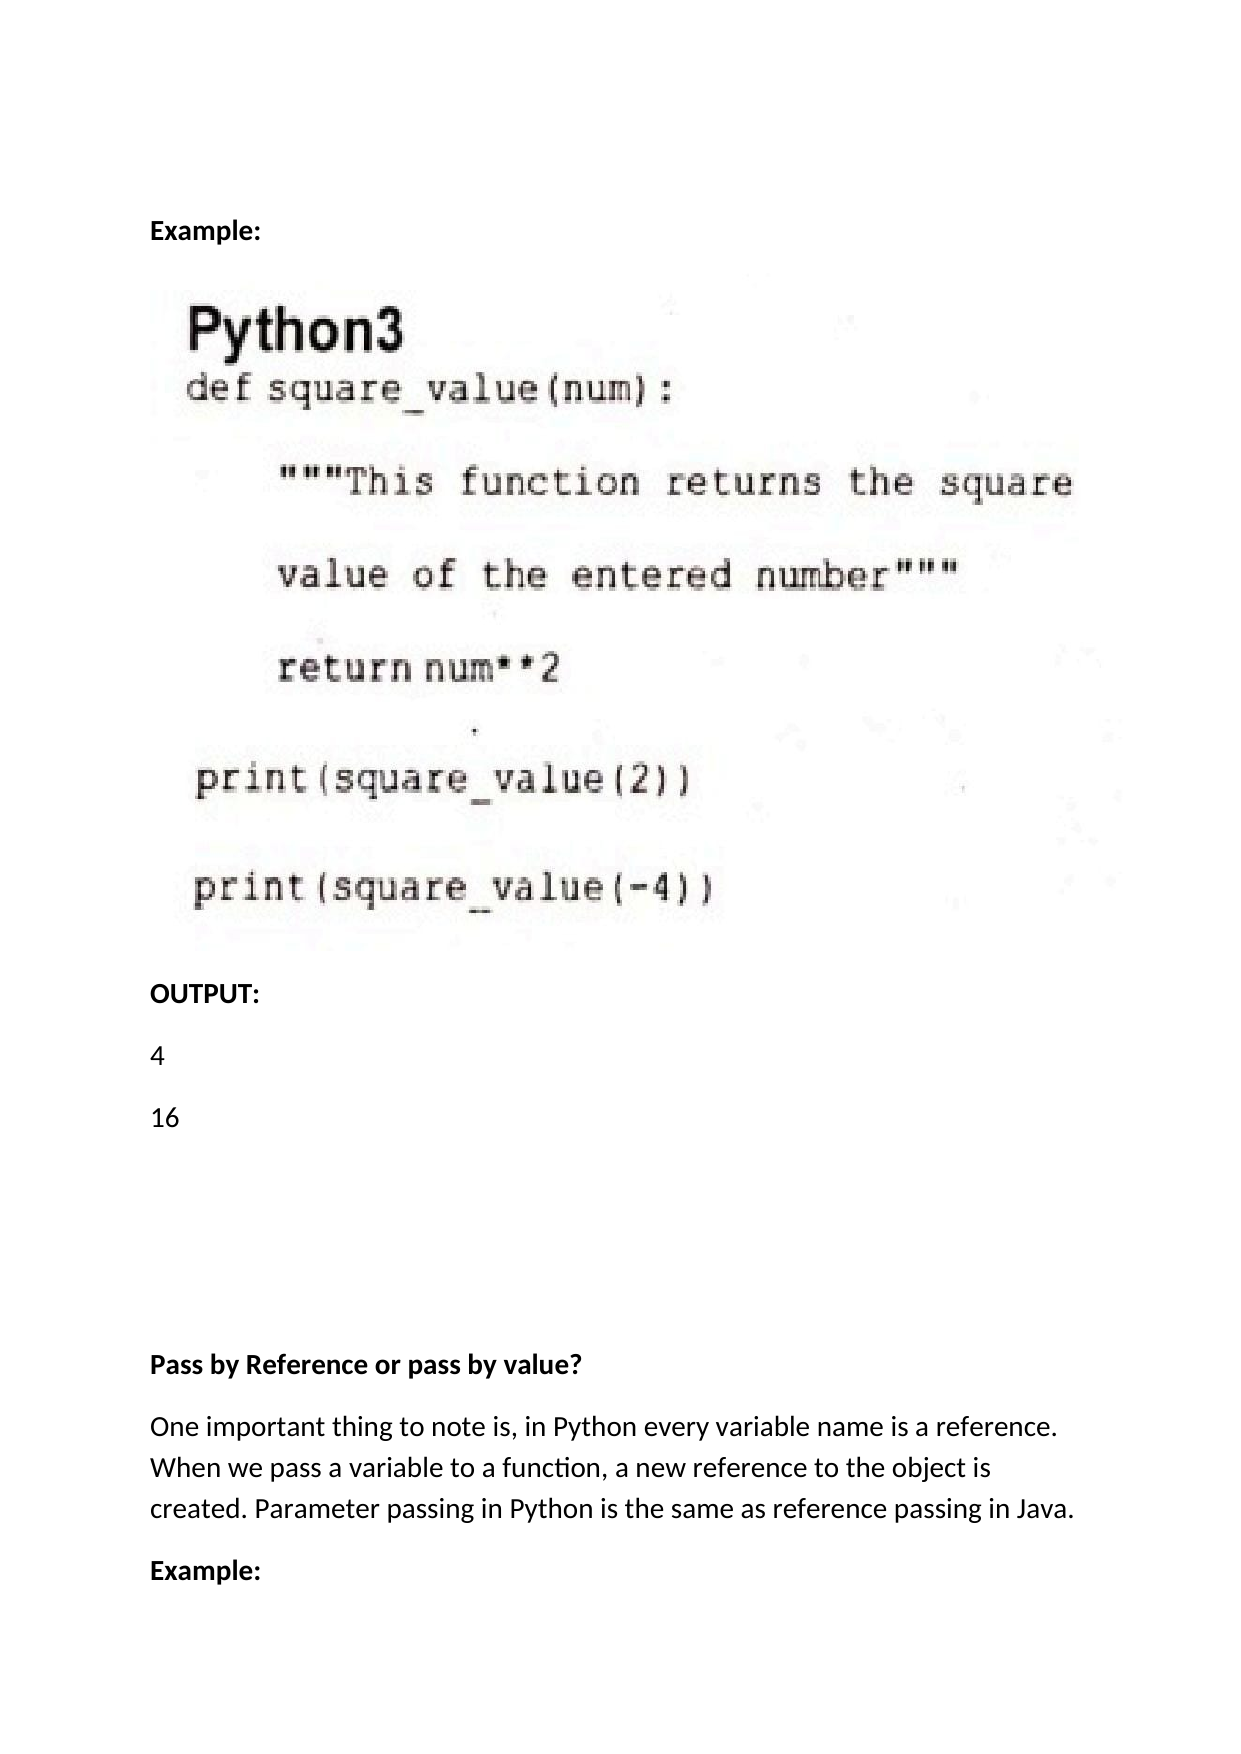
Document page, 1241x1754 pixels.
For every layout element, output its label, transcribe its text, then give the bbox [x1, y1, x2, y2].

picture [150, 273, 1124, 951]
text 16 [150, 1099, 1090, 1135]
text Example: [150, 212, 1090, 247]
text Example: [150, 1552, 1090, 1587]
text Pass by Reference or pass by value? [150, 1346, 1090, 1382]
text 4 [150, 1037, 1090, 1073]
text OUTPUT: [150, 976, 1090, 1011]
text One important thing to note is, in Python every variable name is a reference. When we pass a variable to a function, a new reference to the object is created. Parameter passing in Python is the same as reference passing in Java. [150, 1408, 1090, 1525]
